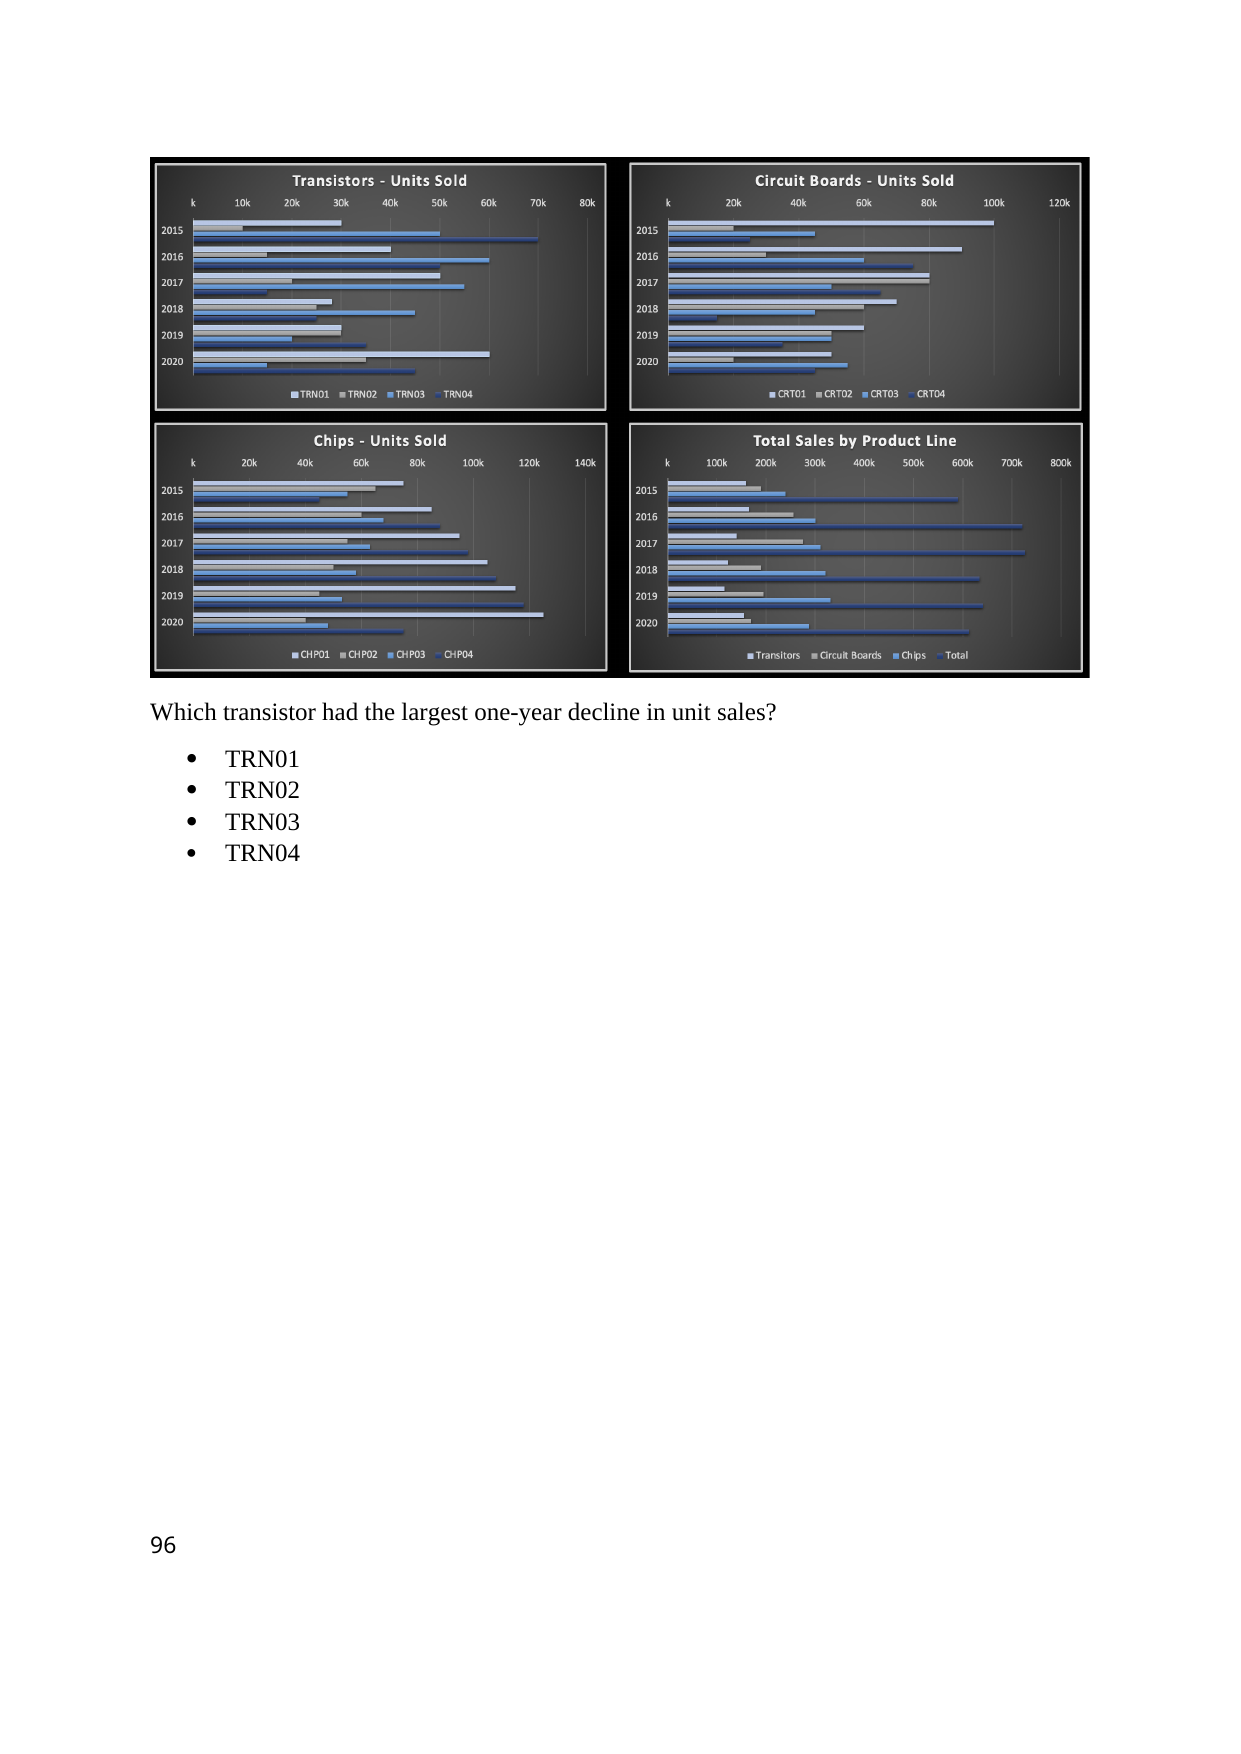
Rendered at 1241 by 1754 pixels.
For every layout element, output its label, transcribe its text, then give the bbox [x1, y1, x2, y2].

list TRN01 [187, 744, 1090, 773]
text Which transistor had the largest one-year decline in unit sales? [150, 697, 1090, 726]
picture [150, 157, 1090, 678]
list TRN02 [187, 776, 1090, 804]
list TRN04 [187, 838, 1090, 866]
list TRN03 [187, 807, 1090, 835]
